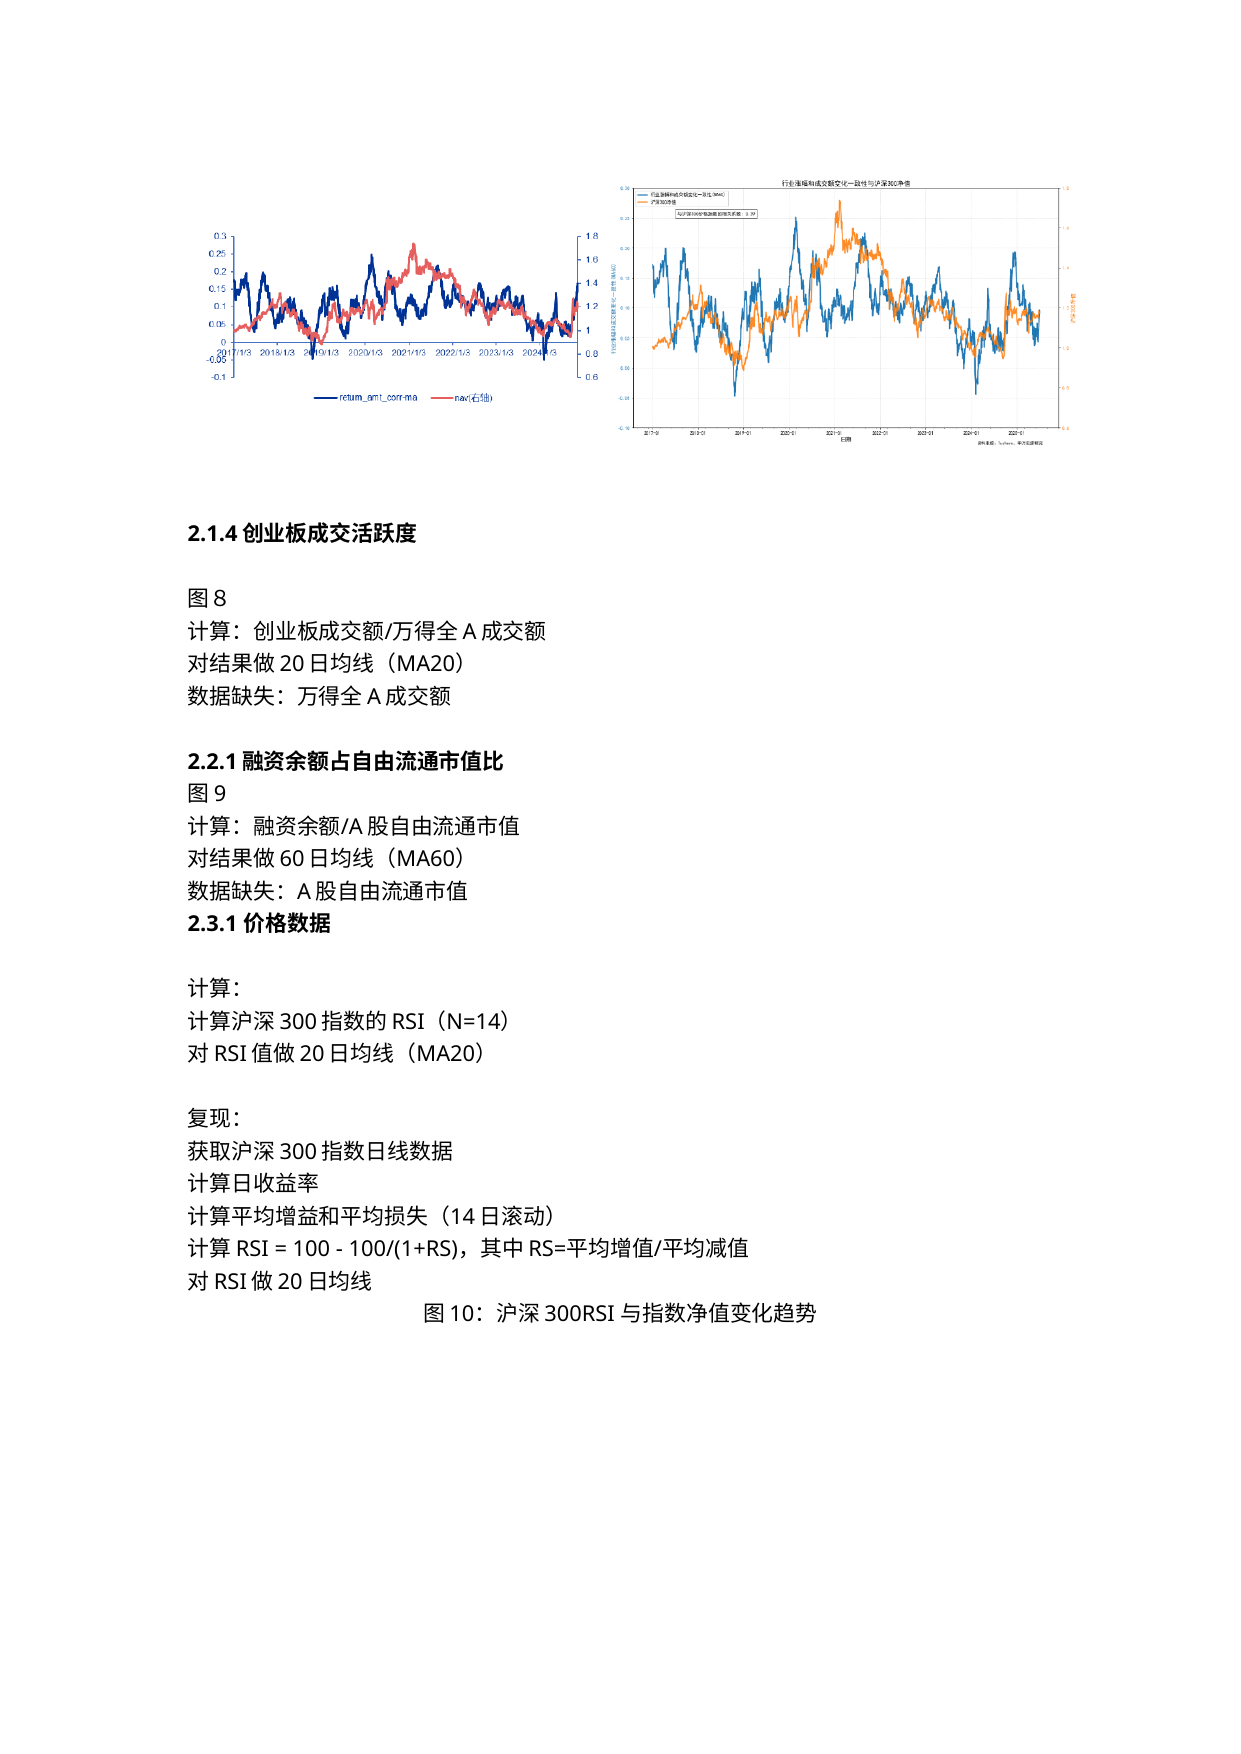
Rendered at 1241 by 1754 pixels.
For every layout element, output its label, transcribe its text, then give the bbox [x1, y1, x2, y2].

picture [198, 176, 1079, 448]
table_cell [188, 162, 596, 483]
text 图9 [187, 776, 1053, 808]
text 获取沪深300指数日线数据 [187, 1133, 1053, 1166]
text 复现： [187, 1101, 1053, 1133]
text 计算： [187, 971, 1053, 1003]
table_cell [596, 162, 1053, 225]
text 2.1.4创业板成交活跃度 [187, 516, 1053, 548]
text 数据缺失：A股自由流通市值 [187, 873, 1053, 906]
text 数据缺失：万得全A成交额 [187, 678, 1053, 711]
text 计算RSI = 100 - 100/(1+RS)，其中RS=平均增值/平均减值 [187, 1231, 1053, 1263]
text 对结果做20日均线（MA20） [187, 646, 1053, 678]
text 对RSI值做20日均线（MA20） [187, 1036, 1053, 1068]
table_cell [596, 408, 1053, 483]
text 2.3.1 价格数据 [187, 906, 1053, 938]
text 2.2.1融资余额占自由流通市值比 [187, 743, 1053, 776]
text 对RSI做20日均线 [187, 1263, 1053, 1296]
table_header 图10：沪深300RSI 与指数净值变化趋势 [188, 1296, 1053, 1328]
text 计算：融资余额/A股自由流通市值 [187, 808, 1053, 841]
text 对结果做60日均线（MA60） [187, 841, 1053, 873]
text 计算沪深300指数的RSI（N=14） [187, 1003, 1053, 1036]
text 计算日收益率 [187, 1166, 1053, 1198]
text 图８ [187, 581, 1053, 613]
text 计算平均增益和平均损失（14日滚动） [187, 1198, 1053, 1231]
text 计算：创业板成交额/万得全A成交额 [187, 613, 1053, 646]
